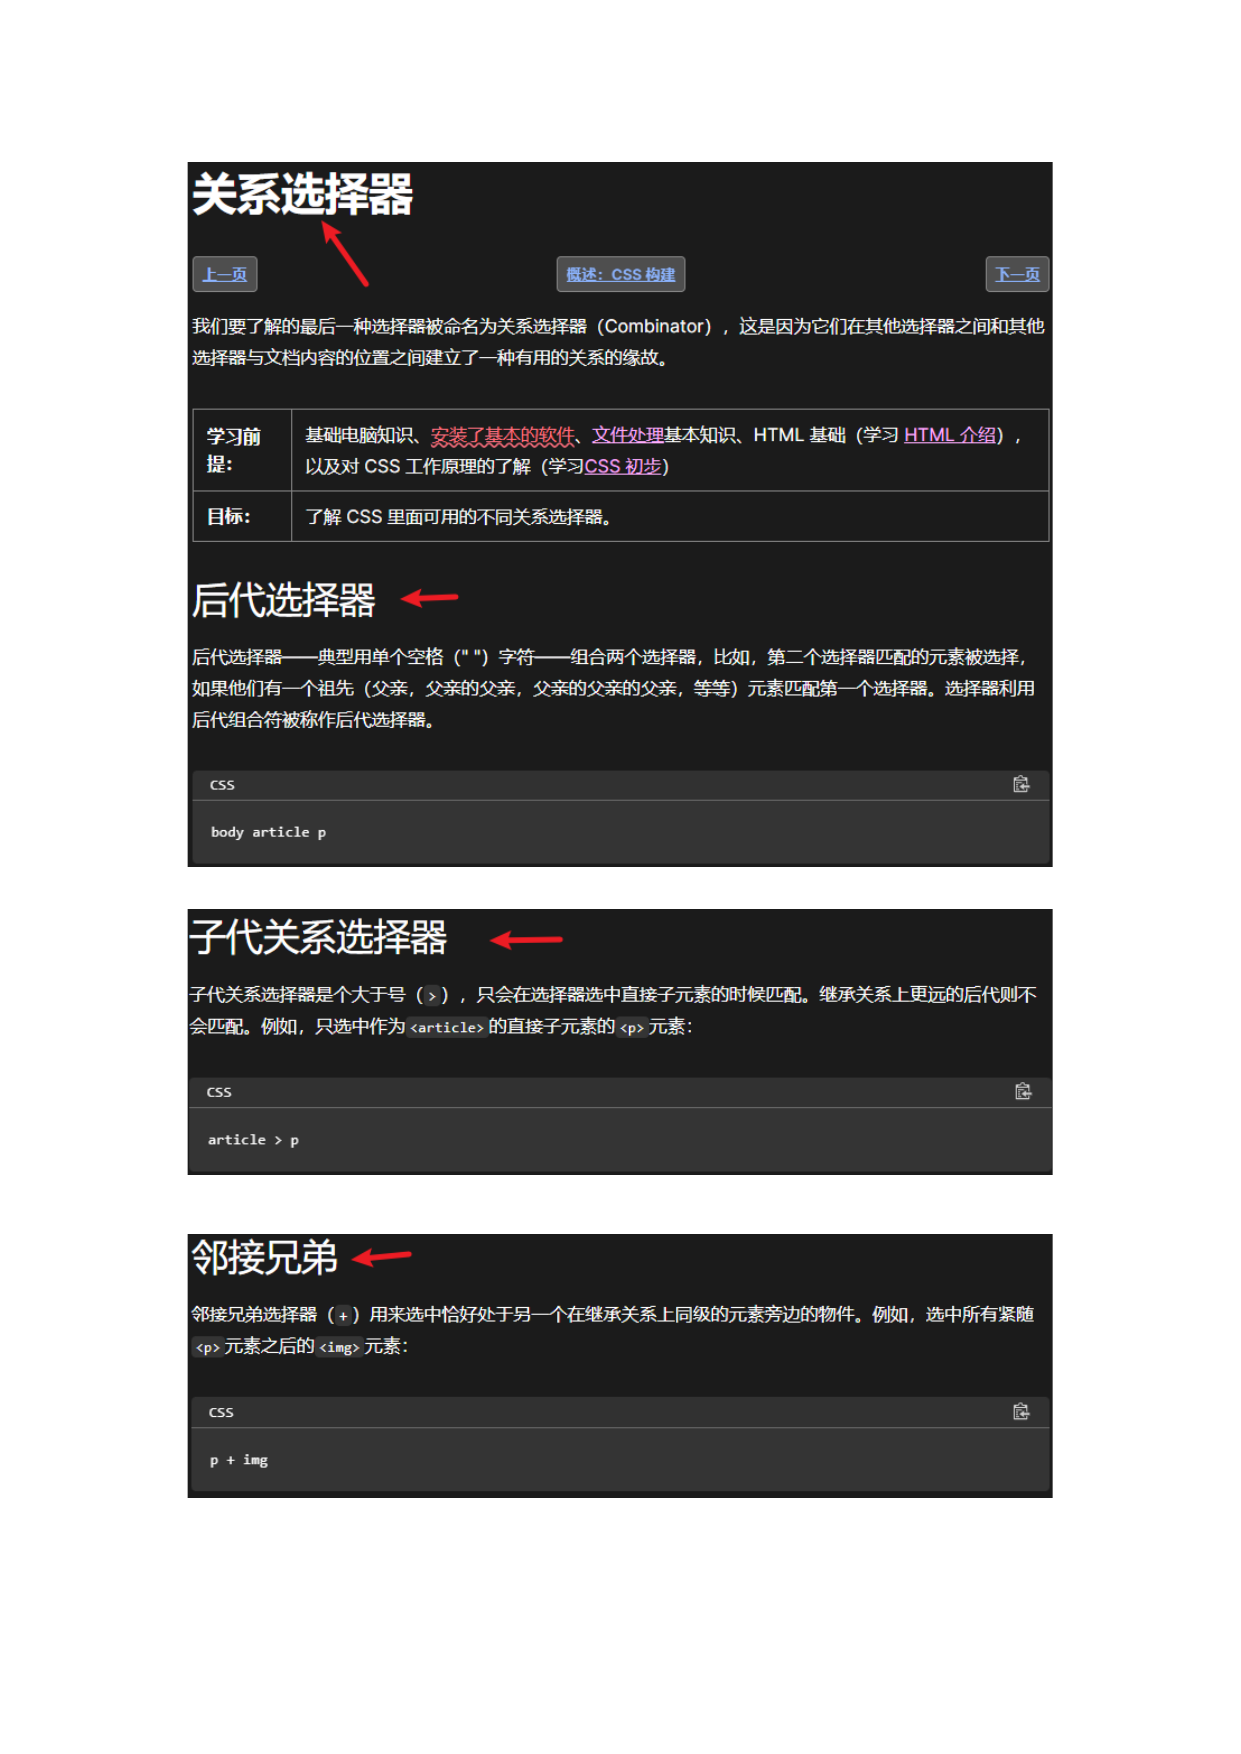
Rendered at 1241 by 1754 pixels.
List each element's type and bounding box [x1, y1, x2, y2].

picture [187, 162, 1053, 867]
picture [187, 1234, 1053, 1498]
picture [187, 909, 1053, 1175]
